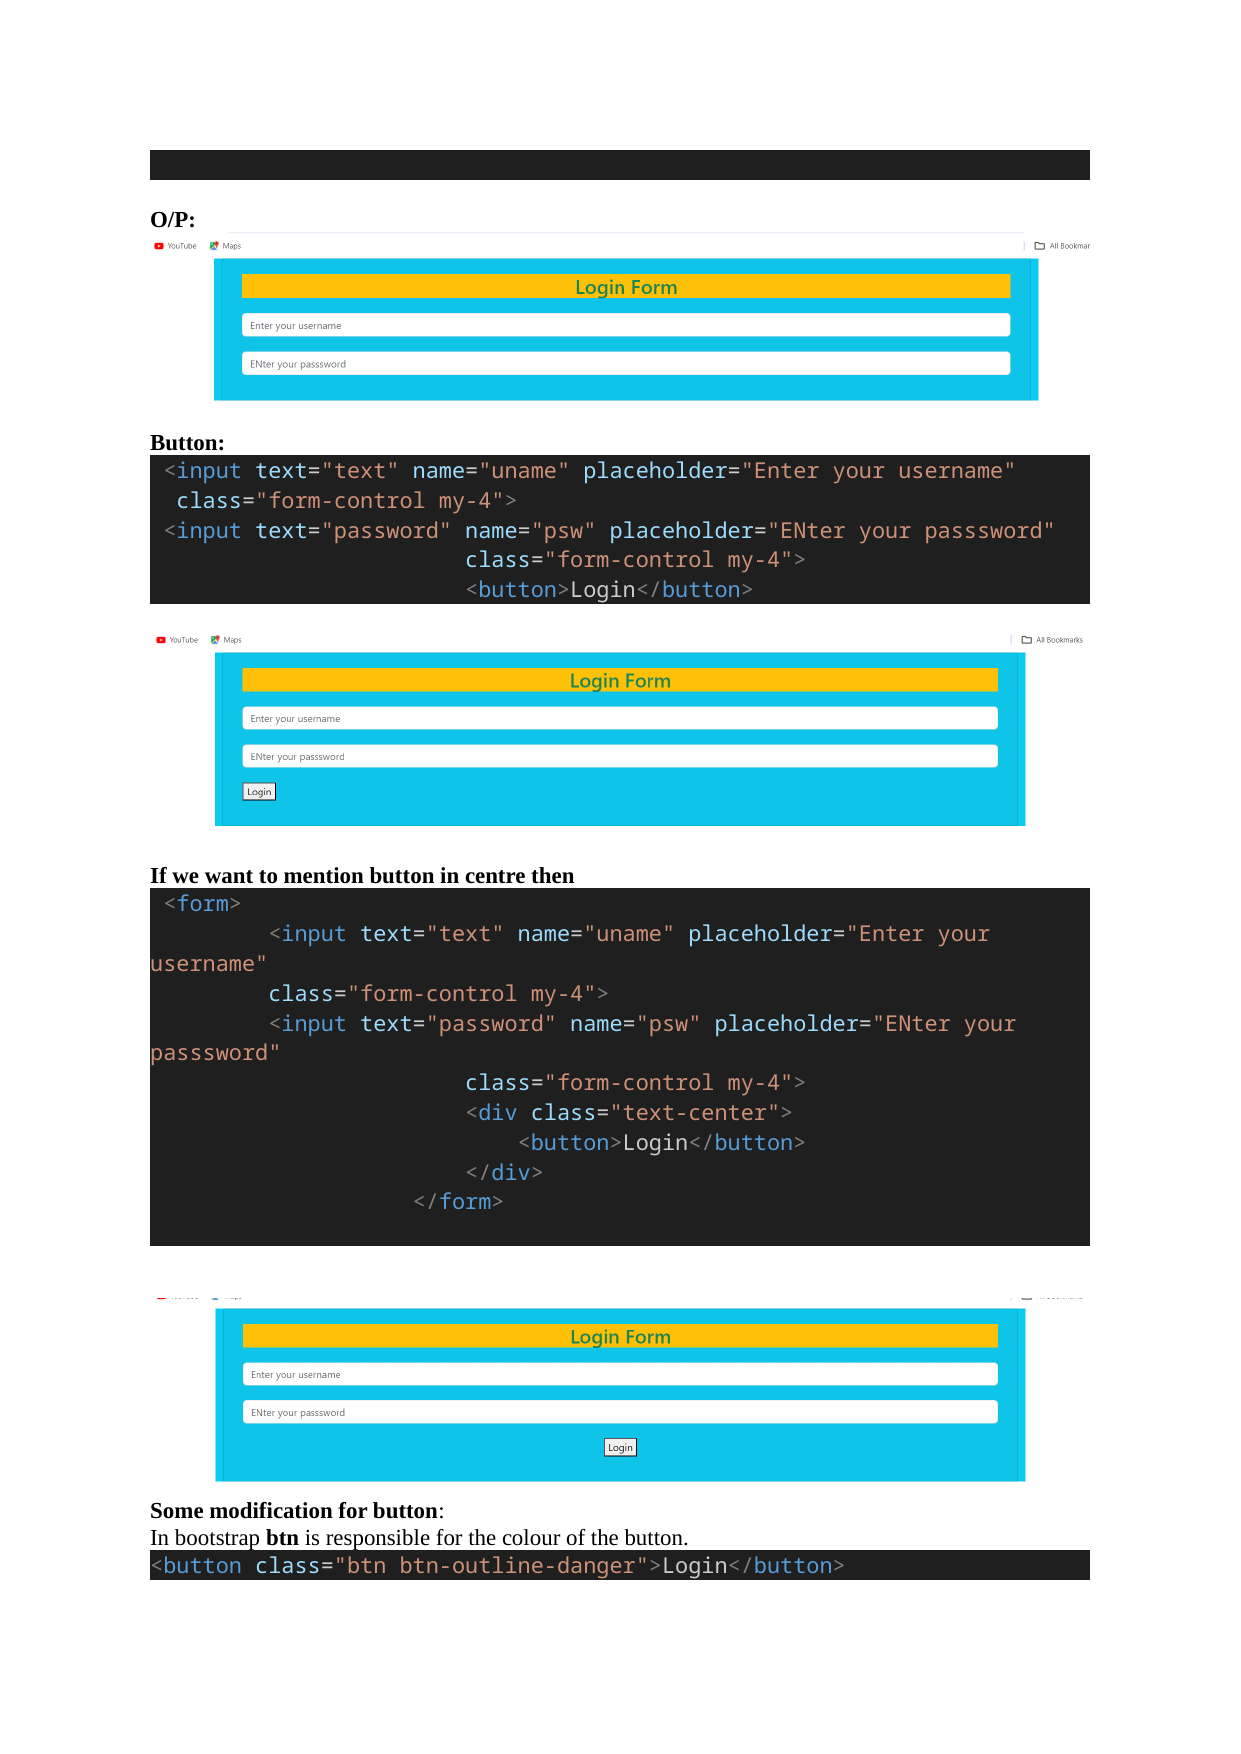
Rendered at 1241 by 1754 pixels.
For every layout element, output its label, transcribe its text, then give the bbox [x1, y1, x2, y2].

text <button>Login</button> [150, 574, 1090, 604]
text <input text="password" name="psw" placeholder="ENter your passsword" [150, 514, 1090, 544]
text </div> [150, 1156, 1090, 1186]
text class="form-control my-4"> [150, 485, 1090, 514]
text <input text="text" name="uname" placeholder="Enter your username" [150, 455, 1090, 485]
text In bootstrap btn is responsible for the colour of the button. [150, 1524, 1090, 1550]
text <form> [150, 888, 1090, 918]
text class="form-control my-4"> [150, 1067, 1090, 1097]
text <input text="password" name="psw" placeholder="ENter your passsword" [150, 1007, 1090, 1067]
text If we want to mention button in centre then [150, 862, 1090, 888]
picture [150, 232, 1091, 429]
text Some modification for button: [150, 1498, 1090, 1524]
text class="form-control my-4"> [150, 544, 1090, 574]
text <button class="btn btn-outline-danger">Login</button> [150, 1550, 1090, 1580]
text class="form-control my-4"> [150, 978, 1090, 1007]
picture [150, 632, 1091, 836]
text <div class="text-center"> [150, 1097, 1090, 1127]
text O/P: [150, 206, 1090, 232]
picture [150, 1298, 1091, 1498]
text Button: [150, 429, 1090, 455]
text </form> [150, 1186, 1090, 1216]
text <button>Login</button> [150, 1127, 1090, 1156]
text <input text="text" name="uname" placeholder="Enter your username" [150, 918, 1090, 978]
